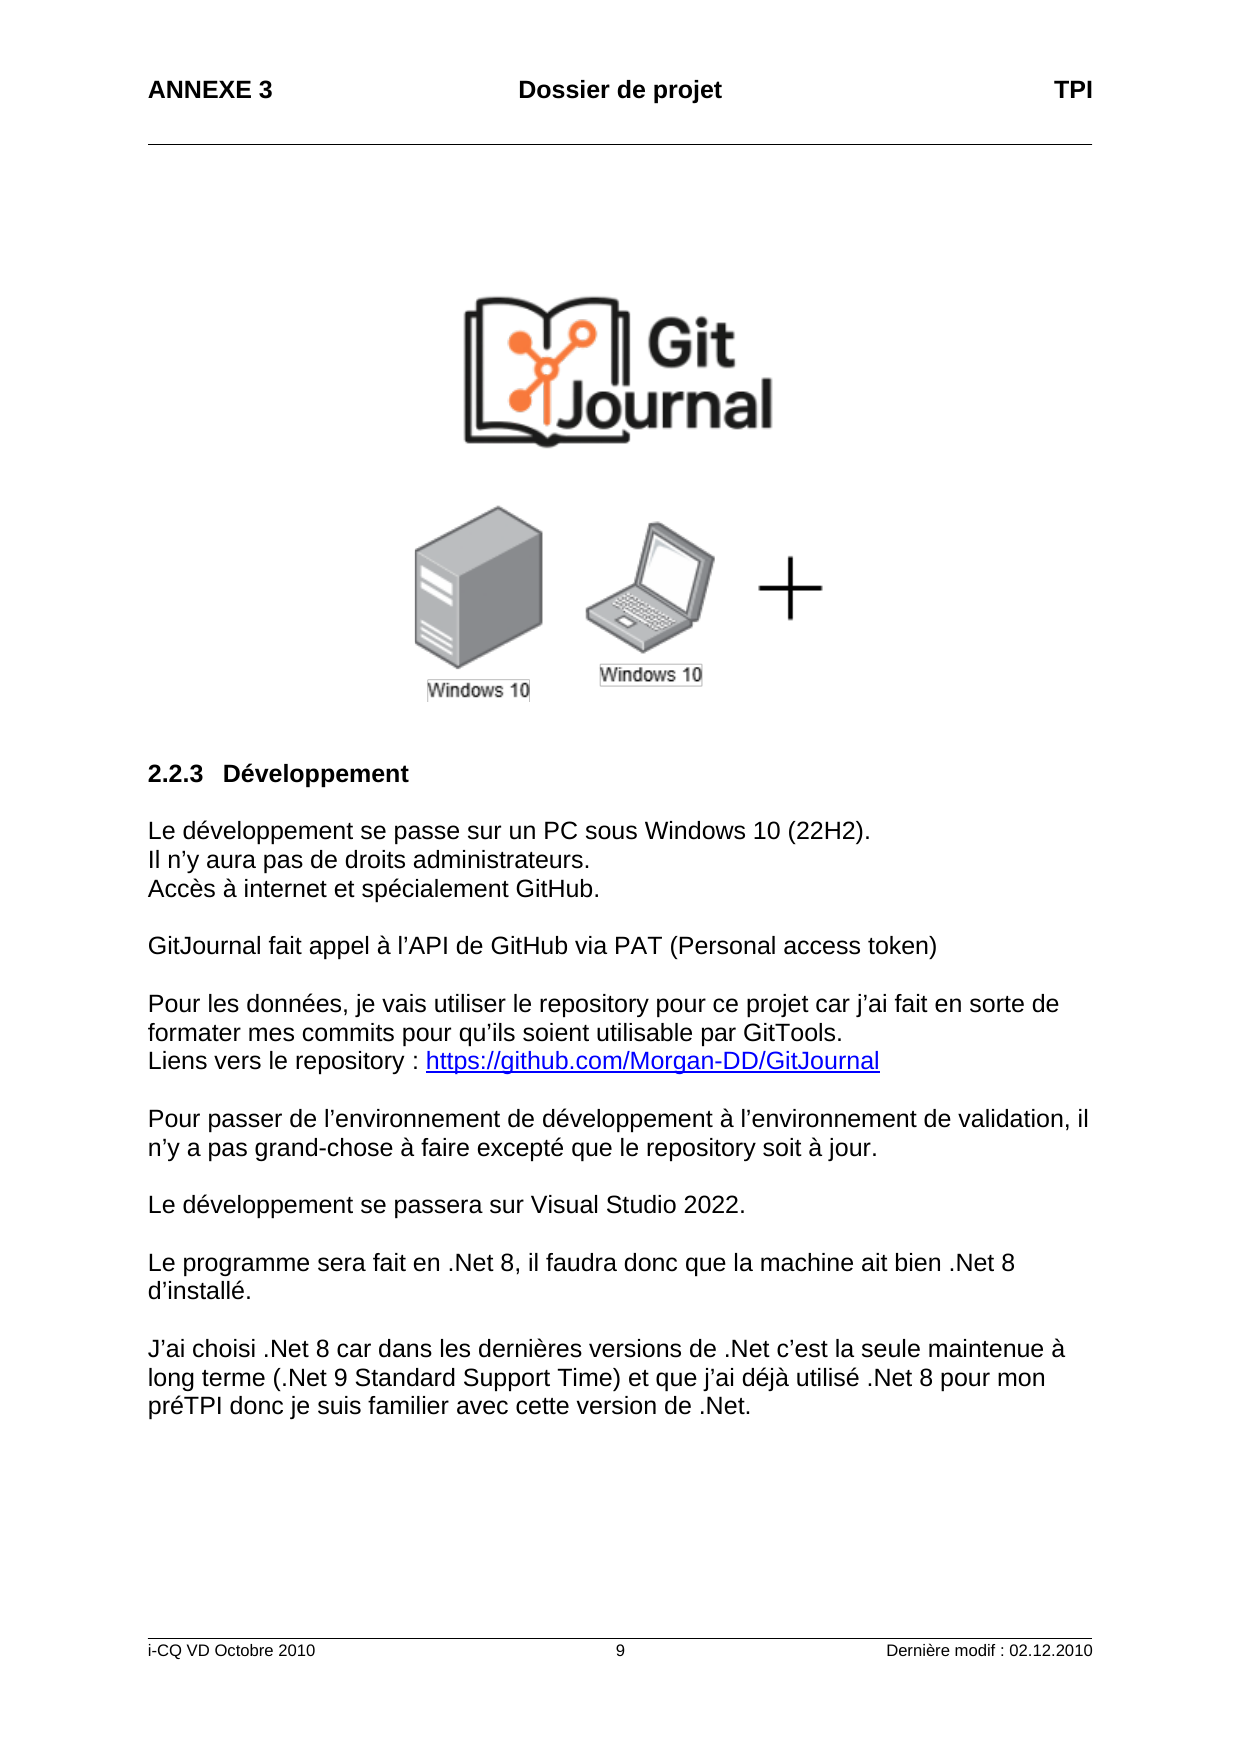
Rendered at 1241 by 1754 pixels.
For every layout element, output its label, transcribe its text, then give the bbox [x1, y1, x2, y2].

subtitle Développement [148, 759, 1092, 787]
text GitJournal fait appel à l’API de GitHub via PAT (Personal access token) [148, 931, 1092, 960]
text Liens vers le repository : https://github.com/Morgan-DD/GitJournal [148, 1046, 1092, 1075]
text Pour passer de l’environnement de développement à l’environnement de validation, il n’y a pas grand-chose à faire excepté que le repository soit à jour. [148, 1104, 1092, 1161]
text Le programme sera fait en .Net 8, il faudra donc que la machine ait bien .Net 8 d’installé. [148, 1247, 1092, 1305]
text Accès à internet et spécialement GitHub. [148, 874, 1092, 902]
text Le développement se passera sur Visual Studio 2022. [148, 1190, 1092, 1219]
text J’ai choisi .Net 8 car dans les dernières versions de .Net c’est la seule maintenue à long terme (.Net 9 Standard Support Time) et que j’ai déjà utilisé .Net 8 pour mon préTPI donc je suis familier avec cette version de .Net. [148, 1334, 1092, 1420]
text Pour les données, je vais utiliser le repository pour ce projet car j’ai fait en sorte de formater mes commits pour qu’ils soient utilisable par GitTools. [148, 989, 1092, 1046]
text Il n’y aura pas de droits administrateurs. [148, 845, 1092, 874]
picture [414, 193, 826, 702]
text Le développement se passe sur un PC sous Windows 10 (22H2). [148, 816, 1092, 845]
